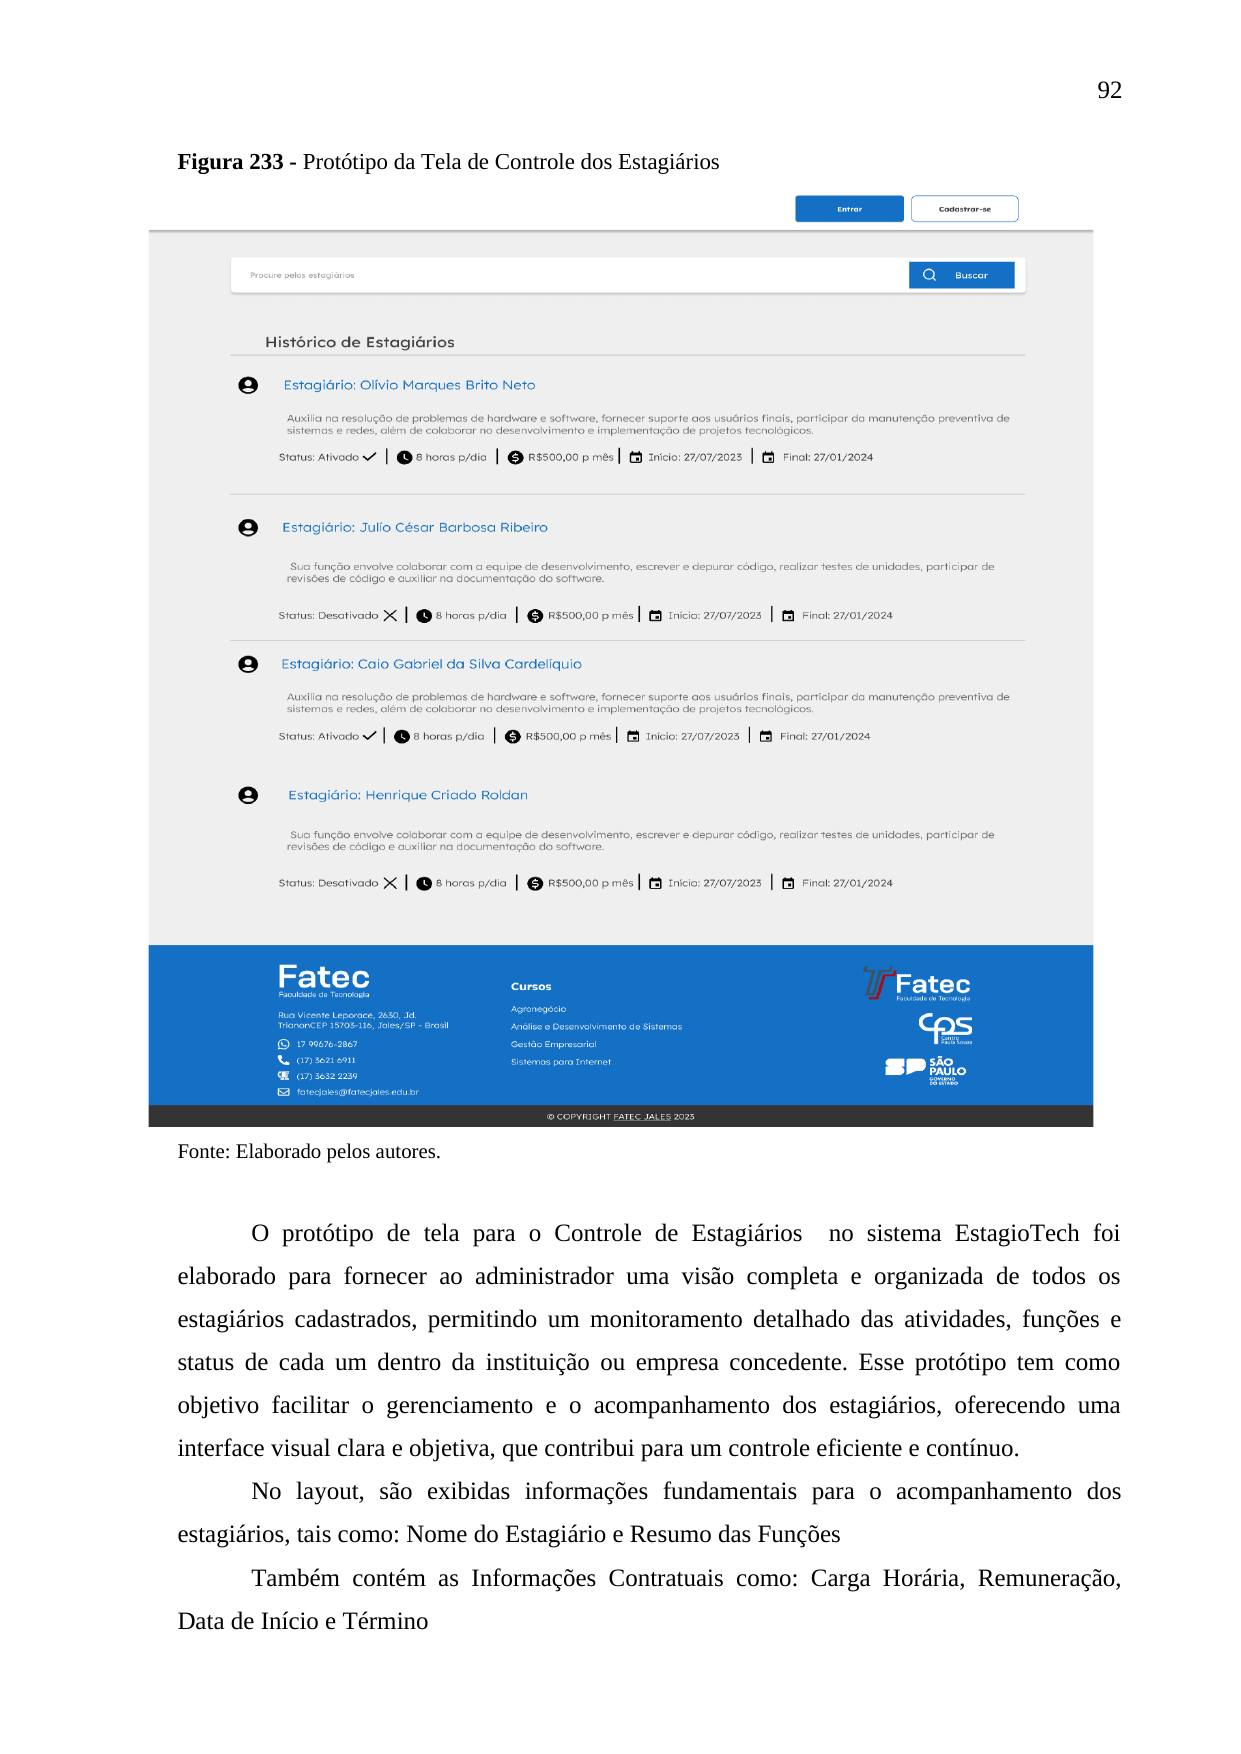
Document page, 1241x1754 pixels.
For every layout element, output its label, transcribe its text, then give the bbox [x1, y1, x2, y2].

text Também contém as Informações Contratuais como: Carga Horária, Remuneração, Data de Início e Término [177, 1563, 1122, 1634]
text No layout, são exibidas informações fundamentais para o acompanhamento dos estagiários, tais como: Nome do Estagiário e Resumo das Funções [177, 1476, 1122, 1548]
picture [148, 184, 1094, 1127]
text O protótipo de tela para o Controle de Estagiários no sistema EstagioTech foi elaborado para fornecer ao administrador uma visão completa e organizada de todos os estagiários cadastrados, permitindo um monitoramento detalhado das atividades, funções e status de cada um dentro da instituição ou empresa concedente. Esse protótipo tem como objetivo facilitar o gerenciamento e o acompanhamento dos estagiários, oferecendo uma interface visual clara e objetiva, que contribui para um controle eficiente e contínuo. [177, 1218, 1122, 1462]
text Figura 233 - Protótipo da Tela de Controle dos Estagiários [177, 148, 1122, 174]
